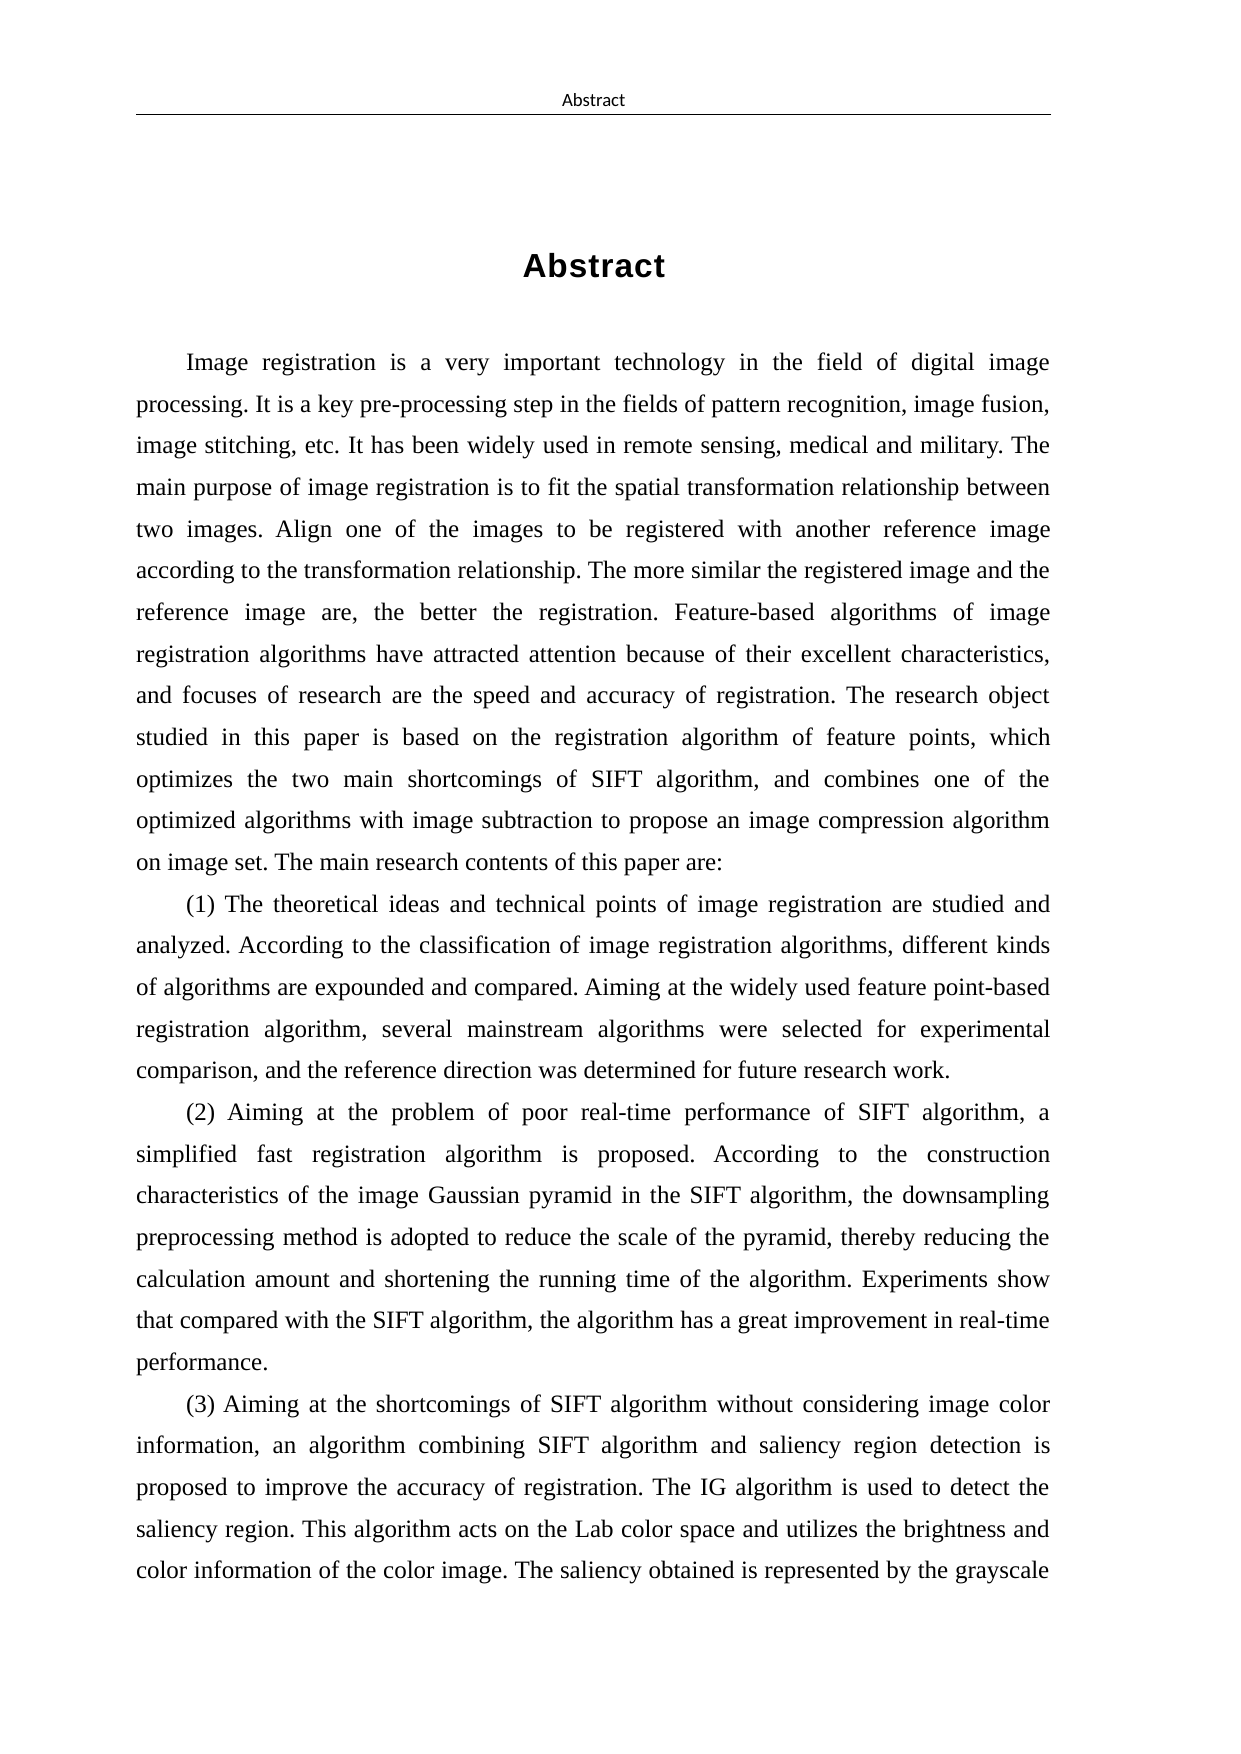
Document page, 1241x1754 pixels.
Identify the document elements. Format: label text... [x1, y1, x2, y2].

text Abstract [136, 232, 1051, 299]
text (1) The theoretical ideas and technical points of image registration are studied and analyzed. According to the classification of image registration algorithms, different kinds of algorithms are expounded and compared. Aiming at the widely used feature point-based registration algorithm, several mainstream algorithms were selected for experimental comparison, and the reference direction was determined for future research work. [136, 879, 1051, 1087]
text (2) Aiming at the problem of poor real-time performance of SIFT algorithm, a simplified fast registration algorithm is proposed. According to the construction characteristics of the image Gaussian pyramid in the SIFT algorithm, the downsampling preprocessing method is adopted to reduce the scale of the pyramid, thereby reducing the calculation amount and shortening the running time of the algorithm. Experiments show that compared with the SIFT algorithm, the algorithm has a great improvement in real-time performance. [136, 1087, 1051, 1379]
text Image registration is a very important technology in the field of digital image processing. It is a key pre-processing step in the fields of pattern recognition, image fusion, image stitching, etc. It has been widely used in remote sensing, medical and military. The main purpose of image registration is to fit the spatial transformation relationship between two images. Align one of the images to be registered with another reference image according to the transformation relationship. The more similar the registered image and the reference image are, the better the registration. Feature-based algorithms of image registration algorithms have attracted attention because of their excellent characteristics, and focuses of research are the speed and accuracy of registration. The research object studied in this paper is based on the registration algorithm of feature points, which optimizes the two main shortcomings of SIFT algorithm, and combines one of the optimized algorithms with image subtraction to propose an image compression algorithm on image set. The main research contents of this paper are: [136, 337, 1051, 879]
